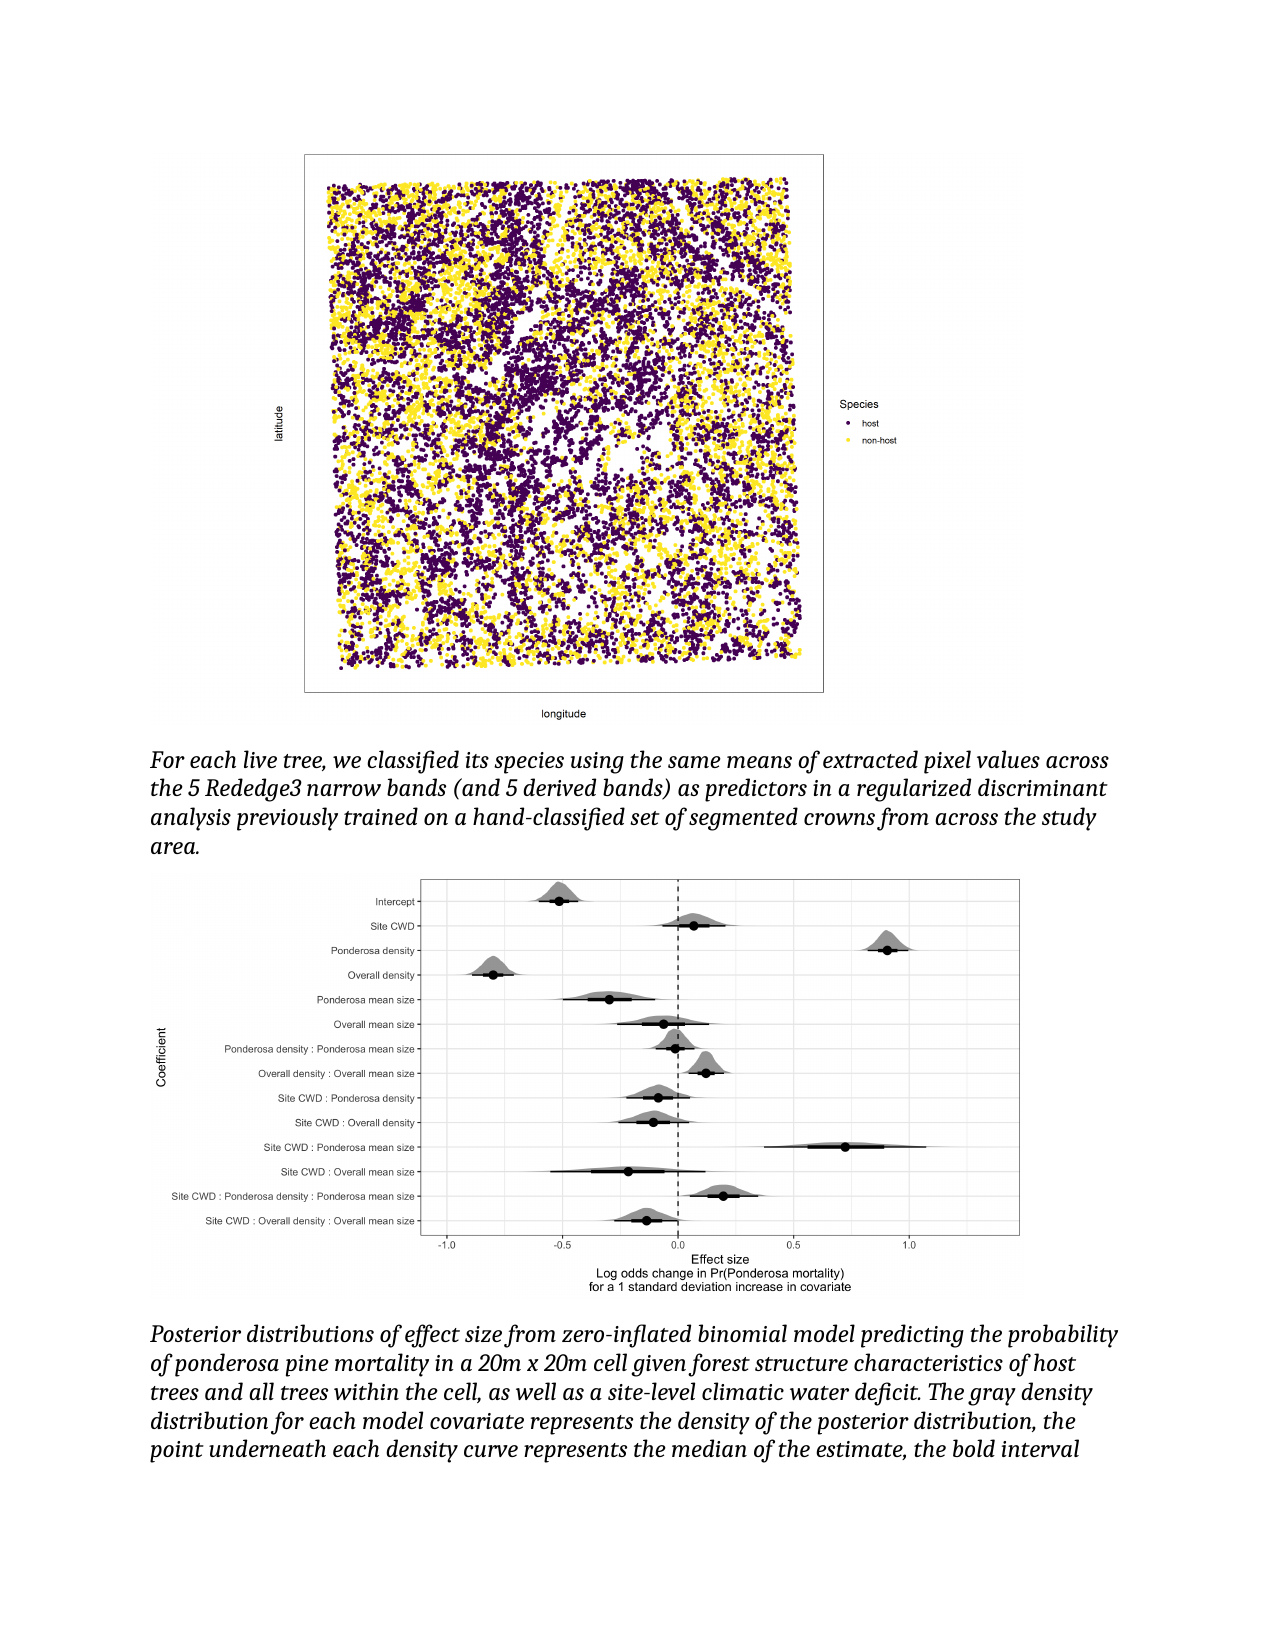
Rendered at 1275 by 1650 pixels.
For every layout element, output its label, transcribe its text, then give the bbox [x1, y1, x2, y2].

picture [150, 873, 1025, 1300]
text For each live tree, we classified its species using the same means of extracted pixel values across the 5 Rededge3 narrow bands (and 5 derived bands) as predictors in a regularized discriminant analysis previously trained on a hand-classified set of segmented crowns from across the study area. [150, 746, 1125, 861]
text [150, 1320, 1125, 1464]
picture [150, 150, 1025, 725]
